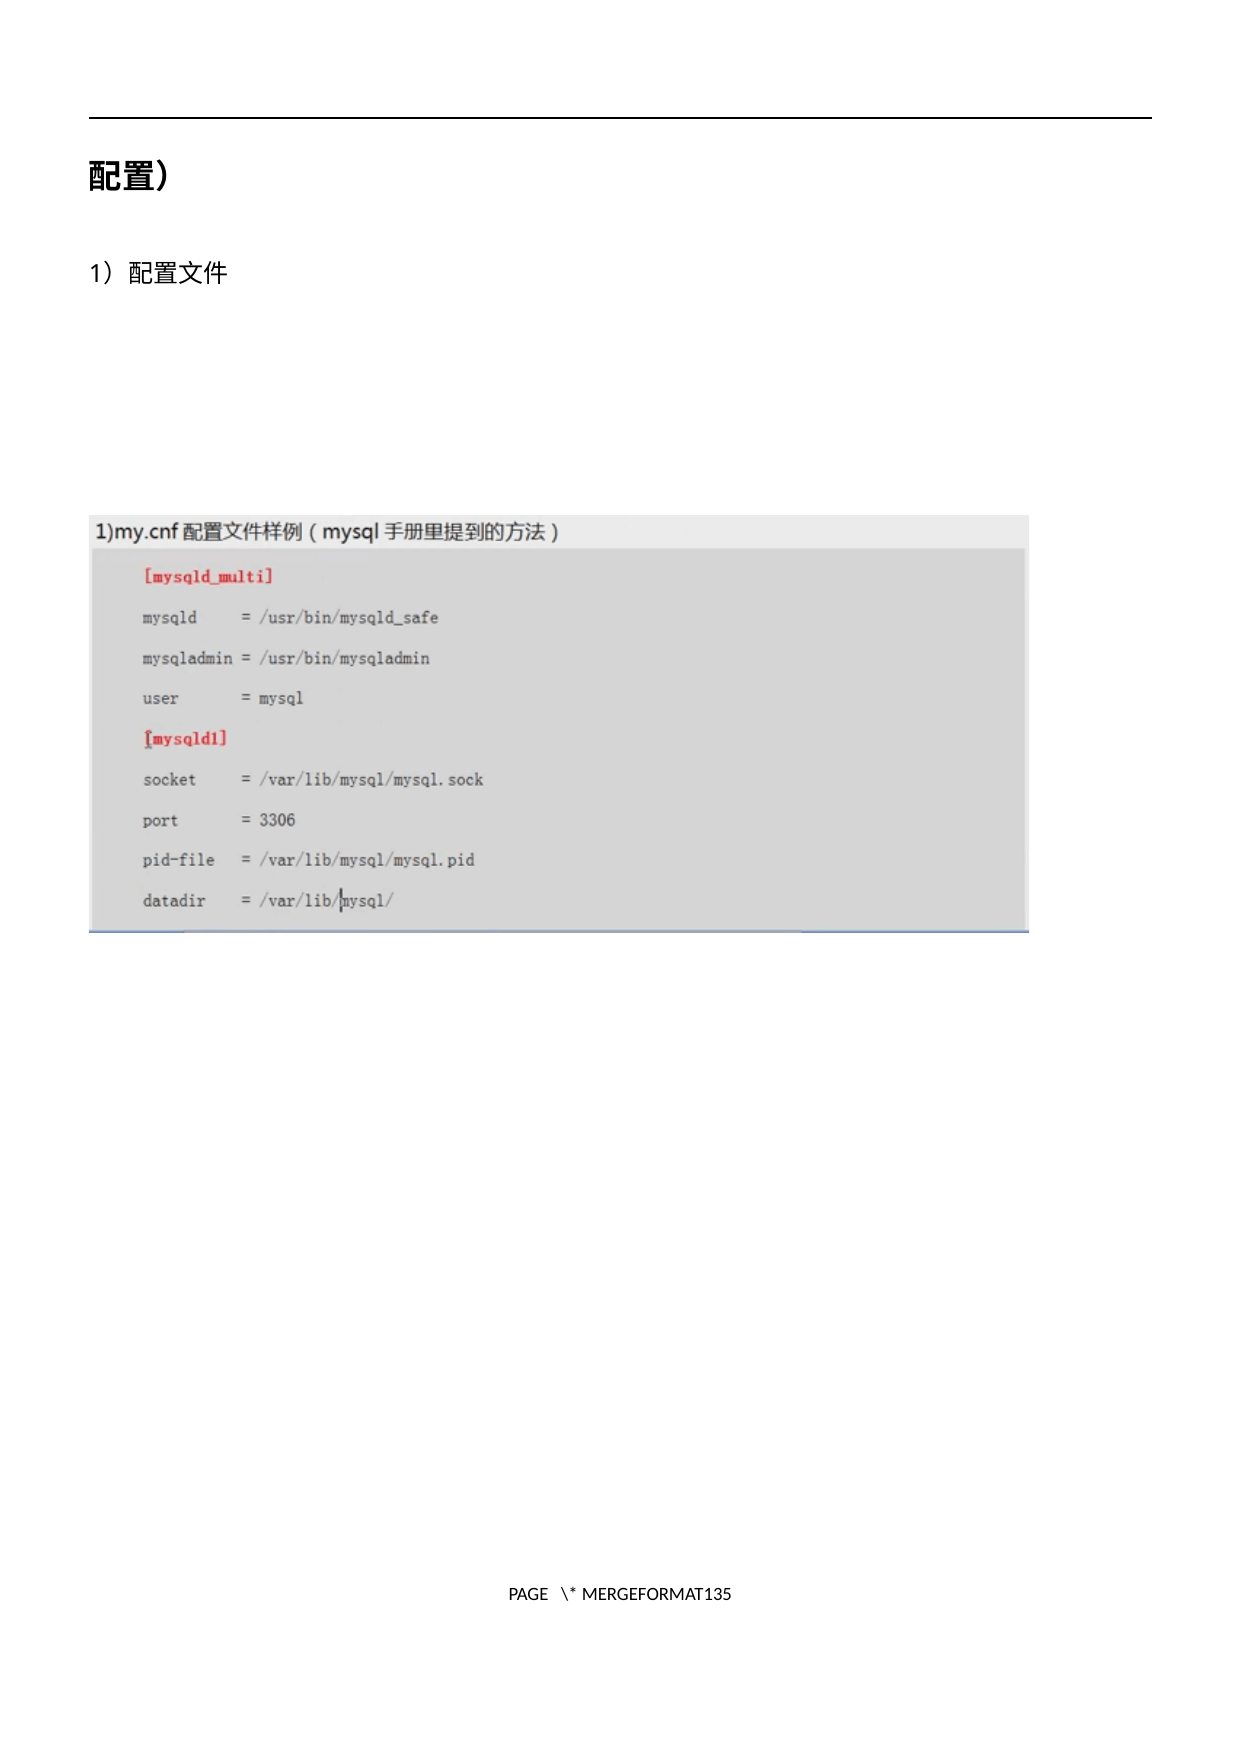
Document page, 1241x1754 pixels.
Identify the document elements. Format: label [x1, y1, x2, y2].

text [89, 142, 1152, 938]
picture [88, 515, 1030, 933]
